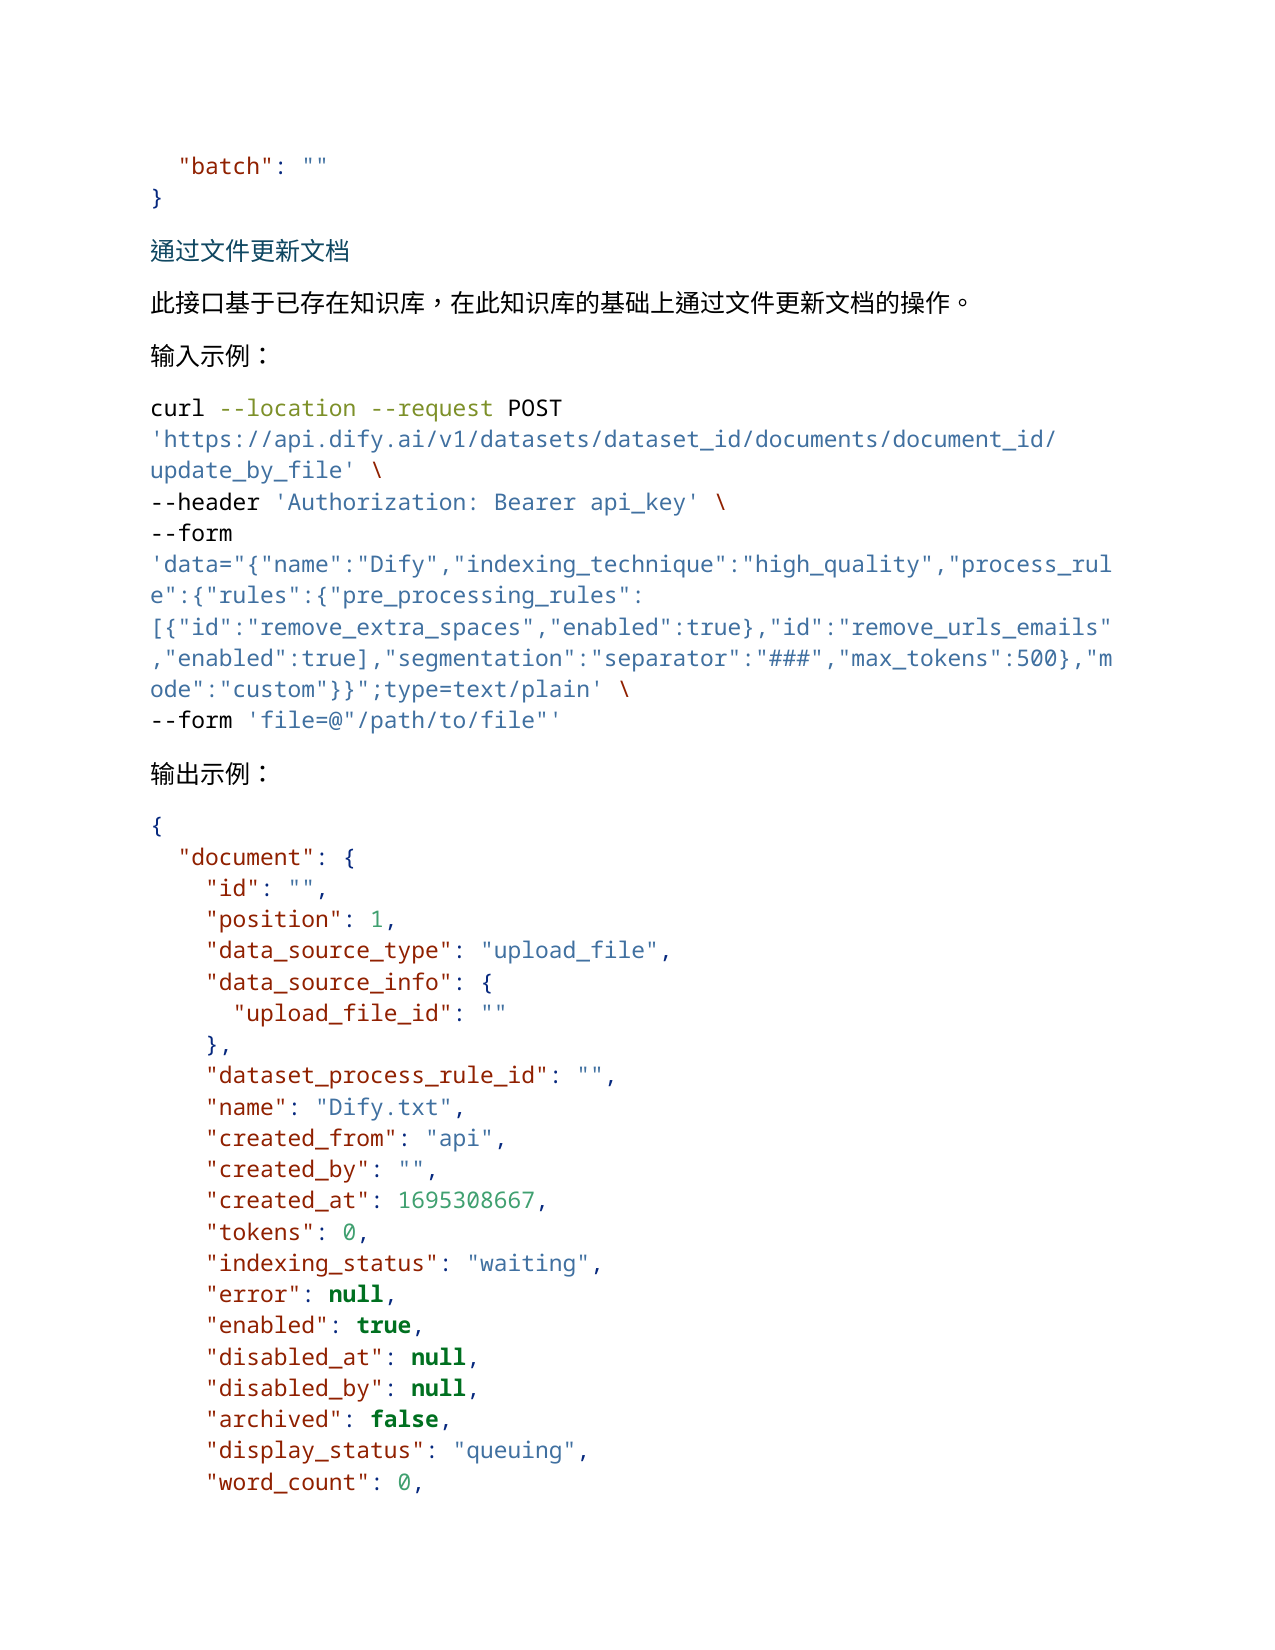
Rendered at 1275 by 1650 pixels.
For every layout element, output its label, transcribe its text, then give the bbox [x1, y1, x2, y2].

text 输入示例： [150, 339, 1125, 373]
subtitle 通过文件更新文档 [150, 233, 1125, 267]
text curl --location --request POST 'https://api.dify.ai/v1/datasets/dataset_id/documents/document_id/update_by_file' \ --header 'Authorization: Bearer api_key' \ --form 'data="{"name":"Dify","indexing_technique":"high_quality","process_rule":{"rules":{"pre_processing_rules":[{"id":"remove_extra_spaces","enabled":true},"id":"remove_urls_emails","enabled":true],"segmentation":"separator":"###","max_tokens":500},"mode":"custom"}}";type=text/plain' \ --form 'file=@"/path/to/file"' [150, 392, 1125, 736]
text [150, 150, 1125, 212]
text 此接口基于已存在知识库，在此知识库的基础上通过文件更新文档的操作。 [150, 286, 1125, 320]
text 输出示例： [150, 756, 1125, 790]
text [150, 809, 1125, 1497]
